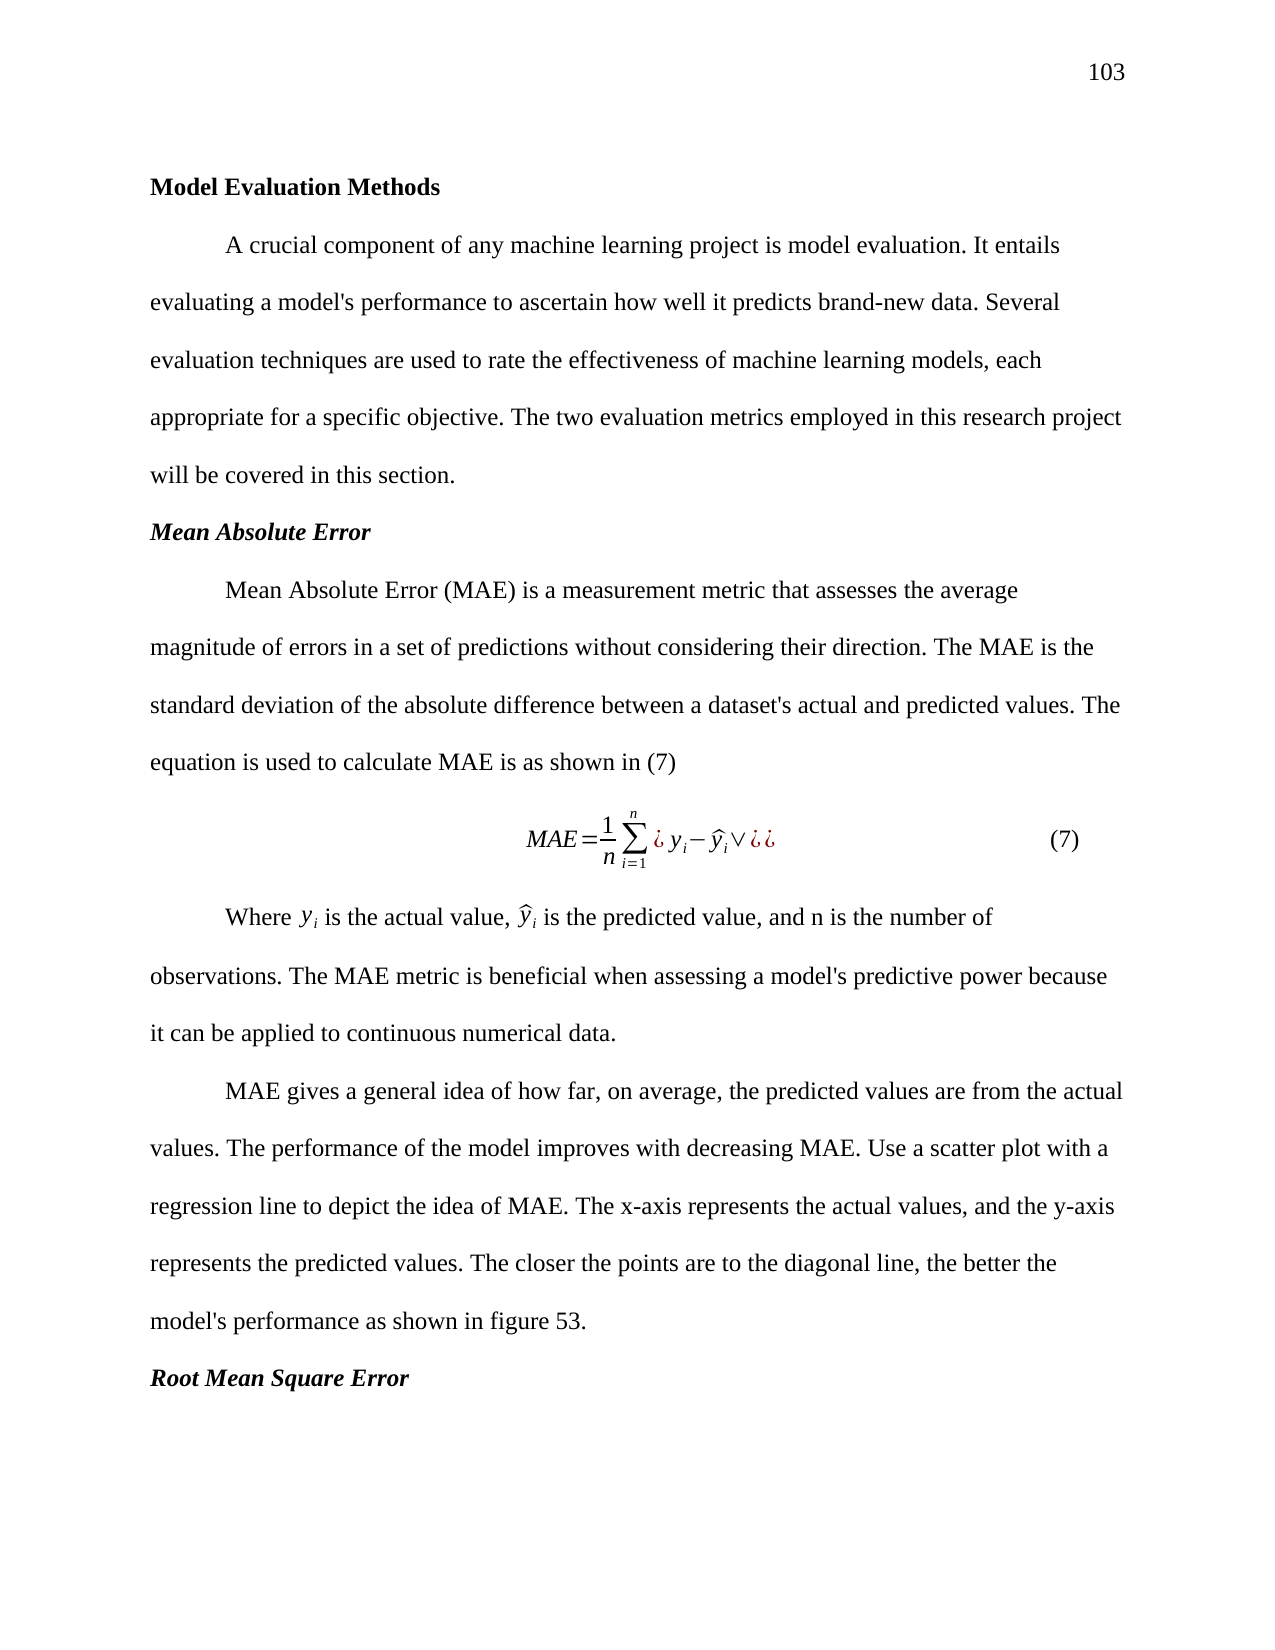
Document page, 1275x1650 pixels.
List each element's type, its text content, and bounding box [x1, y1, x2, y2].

text Where is the actual value, is the predicted value, and n is the number of observations. The MAE metric is beneficial when assessing a model's predictive power because it can be applied to continuous numerical data. [150, 901, 1125, 1047]
text Mean Absolute Error (MAE) is a measurement metric that assesses the average magnitude of errors in a set of predictions without considering their direction. The MAE is the standard deviation of the absolute difference between a dataset's actual and predicted values. The equation is used to calculate MAE is as shown in (7) [150, 575, 1125, 776]
text (7) [450, 805, 1125, 872]
text MAE gives a general idea of how far, on average, the predicted values are from the actual values. The performance of the model improves with decreasing MAE. Use a scatter plot with a regression line to depict the idea of MAE. The x-axis represents the actual values, and the y-axis represents the predicted values. The closer the points are to the diagonal line, the better the model's performance as shown in figure 53. [150, 1076, 1125, 1335]
text Model Evaluation Methods [150, 172, 1125, 201]
text Root Mean Square Error [150, 1363, 1125, 1392]
text A crucial component of any machine learning project is model evaluation. It entails evaluating a model's performance to ascertain how well it predicts brand-new data. Several evaluation techniques are used to rate the effectiveness of machine learning models, each appropriate for a specific objective. The two evaluation metrics employed in this research project will be covered in this section. [150, 230, 1125, 489]
text Mean Absolute Error [150, 517, 1125, 546]
